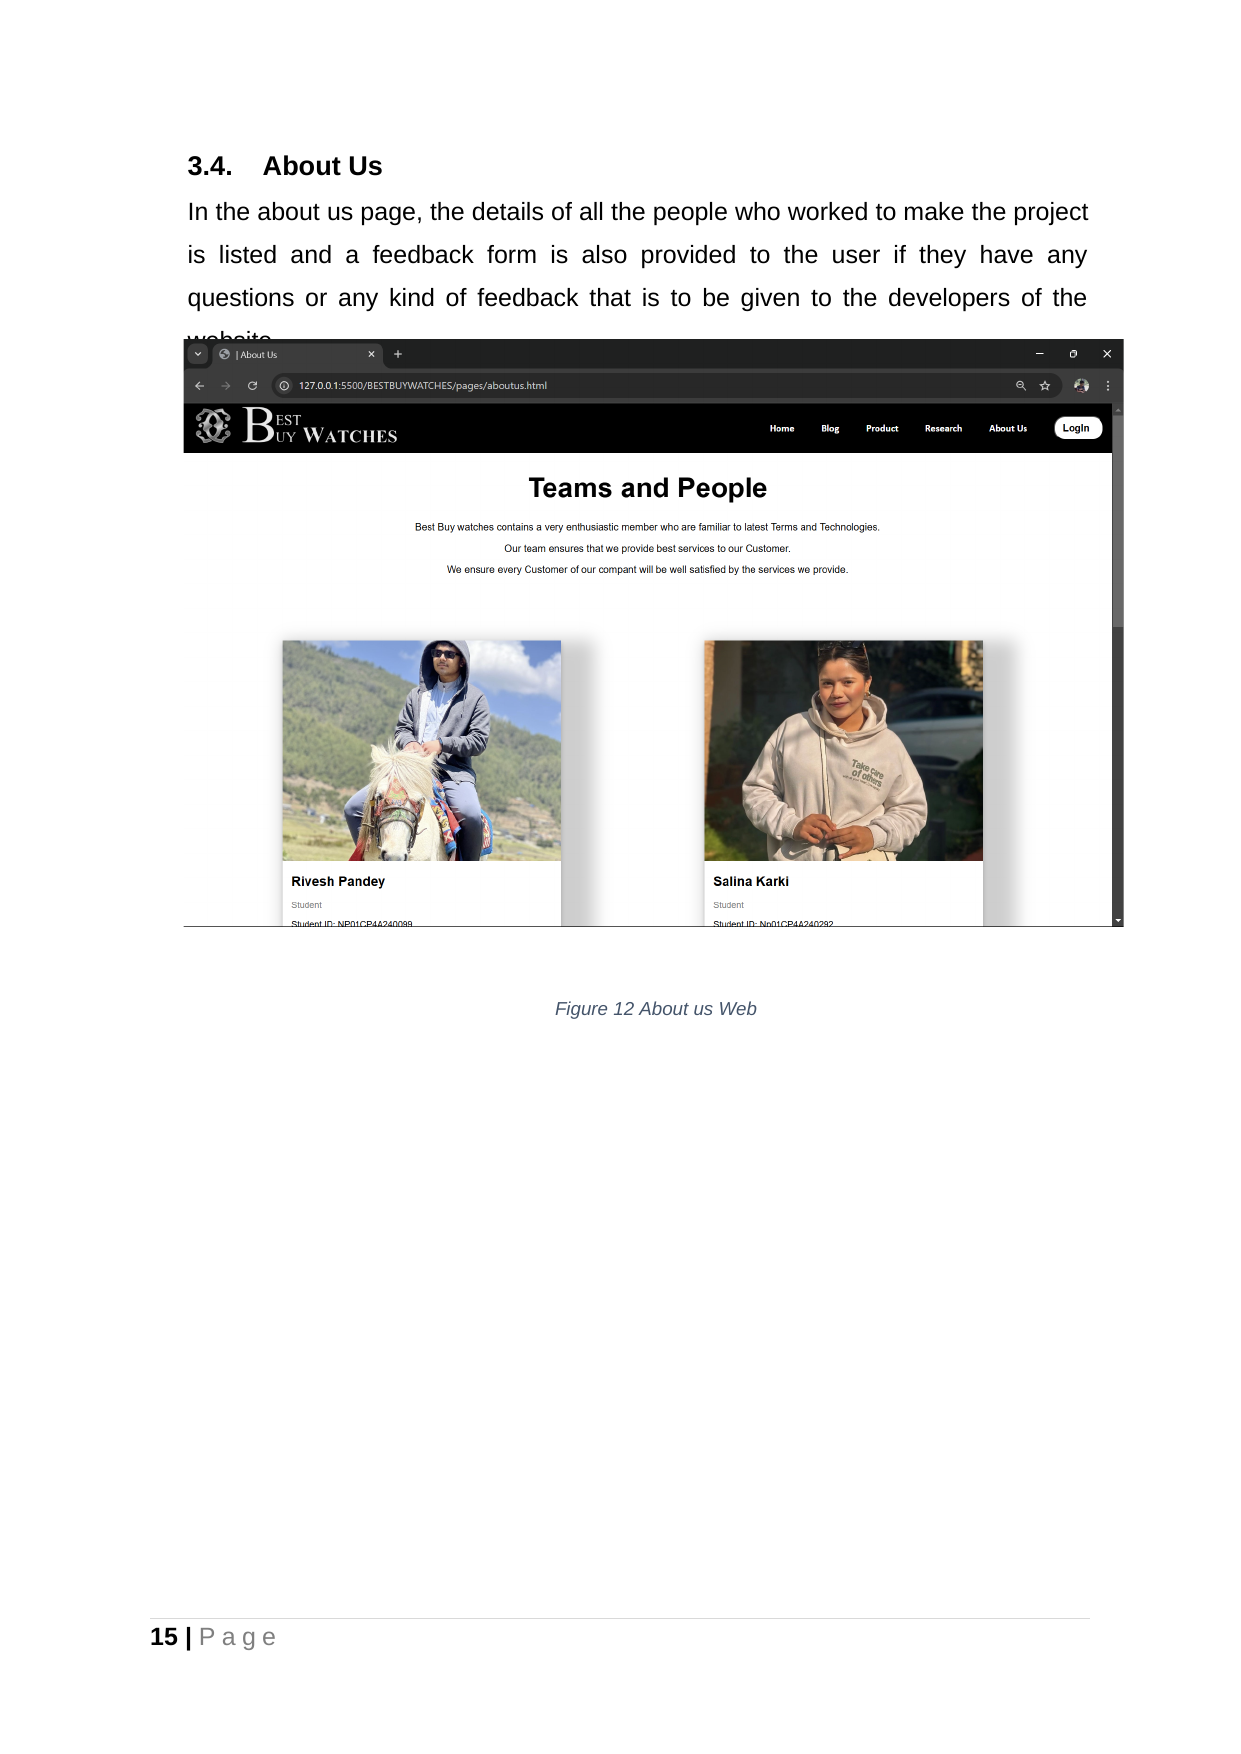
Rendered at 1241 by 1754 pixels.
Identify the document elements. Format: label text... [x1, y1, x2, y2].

text In the about us page, the details of all the people who worked to make the project is listed and a feedback form is also provided to the user if they have any questions or any kind of feedback that is to be given to the developers of the website. [187, 197, 1090, 339]
picture [183, 339, 1124, 927]
subtitle About Us [187, 150, 1090, 181]
